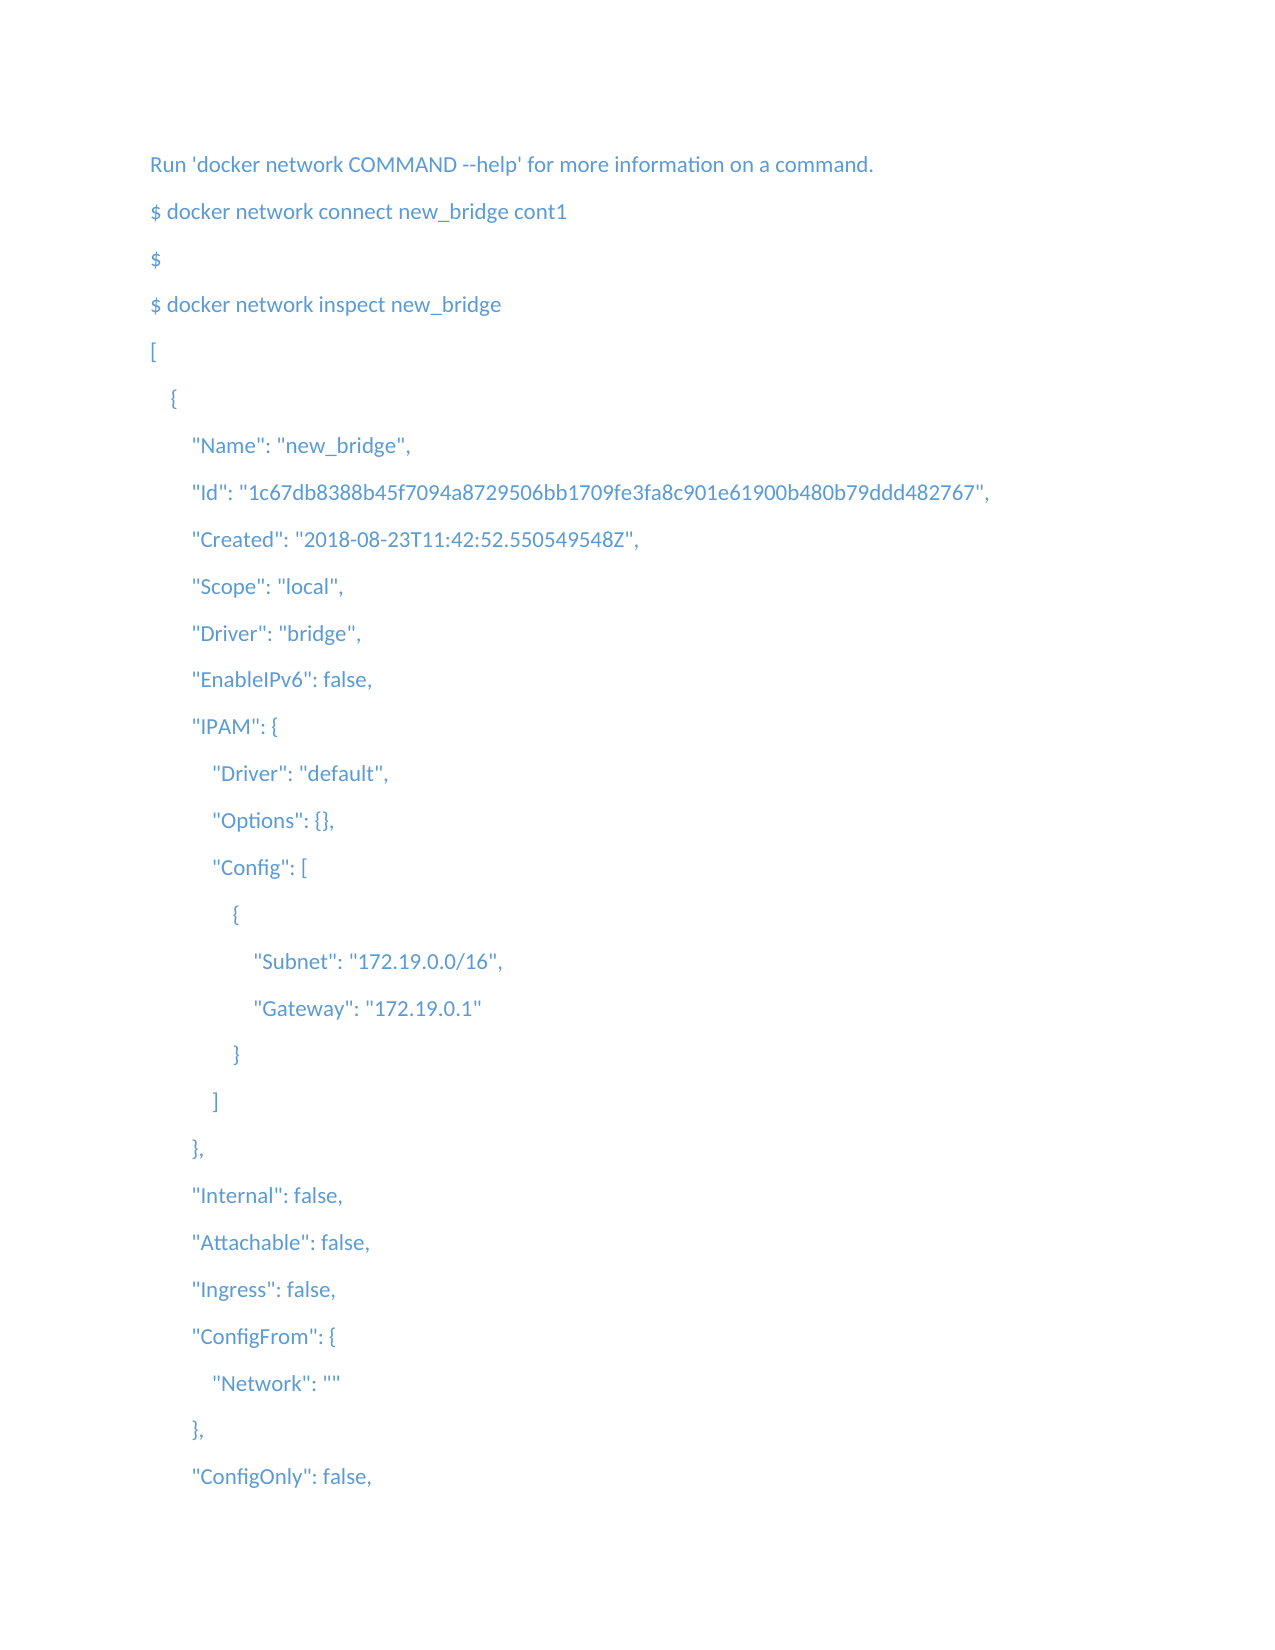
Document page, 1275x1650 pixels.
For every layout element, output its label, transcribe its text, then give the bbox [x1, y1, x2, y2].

text "Ingress": false, [150, 1275, 1125, 1303]
text "ConfigFrom": { [150, 1322, 1125, 1350]
text "Id": "1c67db8388b45f7094a8729506bb1709fe3fa8c901e61900b480b79ddd482767", [150, 478, 1125, 506]
text "Created": "2018-08-23T11:42:52.550549548Z", [150, 525, 1125, 553]
text ] [150, 1087, 1125, 1116]
text "Driver": "bridge", [150, 619, 1125, 647]
text "Attachable": false, [150, 1228, 1125, 1256]
text [ [150, 337, 1125, 366]
text "Network": "" [150, 1369, 1125, 1397]
text "Scope": "local", [150, 572, 1125, 600]
text { [150, 900, 1125, 928]
text "Gateway": "172.19.0.1" [150, 994, 1125, 1022]
text "ConfigOnly": false, [150, 1462, 1125, 1491]
text $ docker network inspect new_bridge [150, 291, 1125, 319]
text }, [150, 1416, 1125, 1444]
text "Driver": "default", [150, 759, 1125, 787]
text { [150, 384, 1125, 412]
text "Internal": false, [150, 1181, 1125, 1209]
text "Options": {}, [150, 806, 1125, 834]
text $ docker network connect new_bridge cont1 [150, 197, 1125, 225]
text "Config": [ [150, 853, 1125, 881]
text Run 'docker network COMMAND --help' for more information on a command. [150, 150, 1125, 178]
text "EnableIPv6": false, [150, 666, 1125, 694]
text "Name": "new_bridge", [150, 431, 1125, 459]
text }, [150, 1134, 1125, 1162]
text "Subnet": "172.19.0.0/16", [150, 947, 1125, 975]
text } [150, 1041, 1125, 1069]
text "IPAM": { [150, 712, 1125, 741]
text $ [150, 244, 1125, 272]
